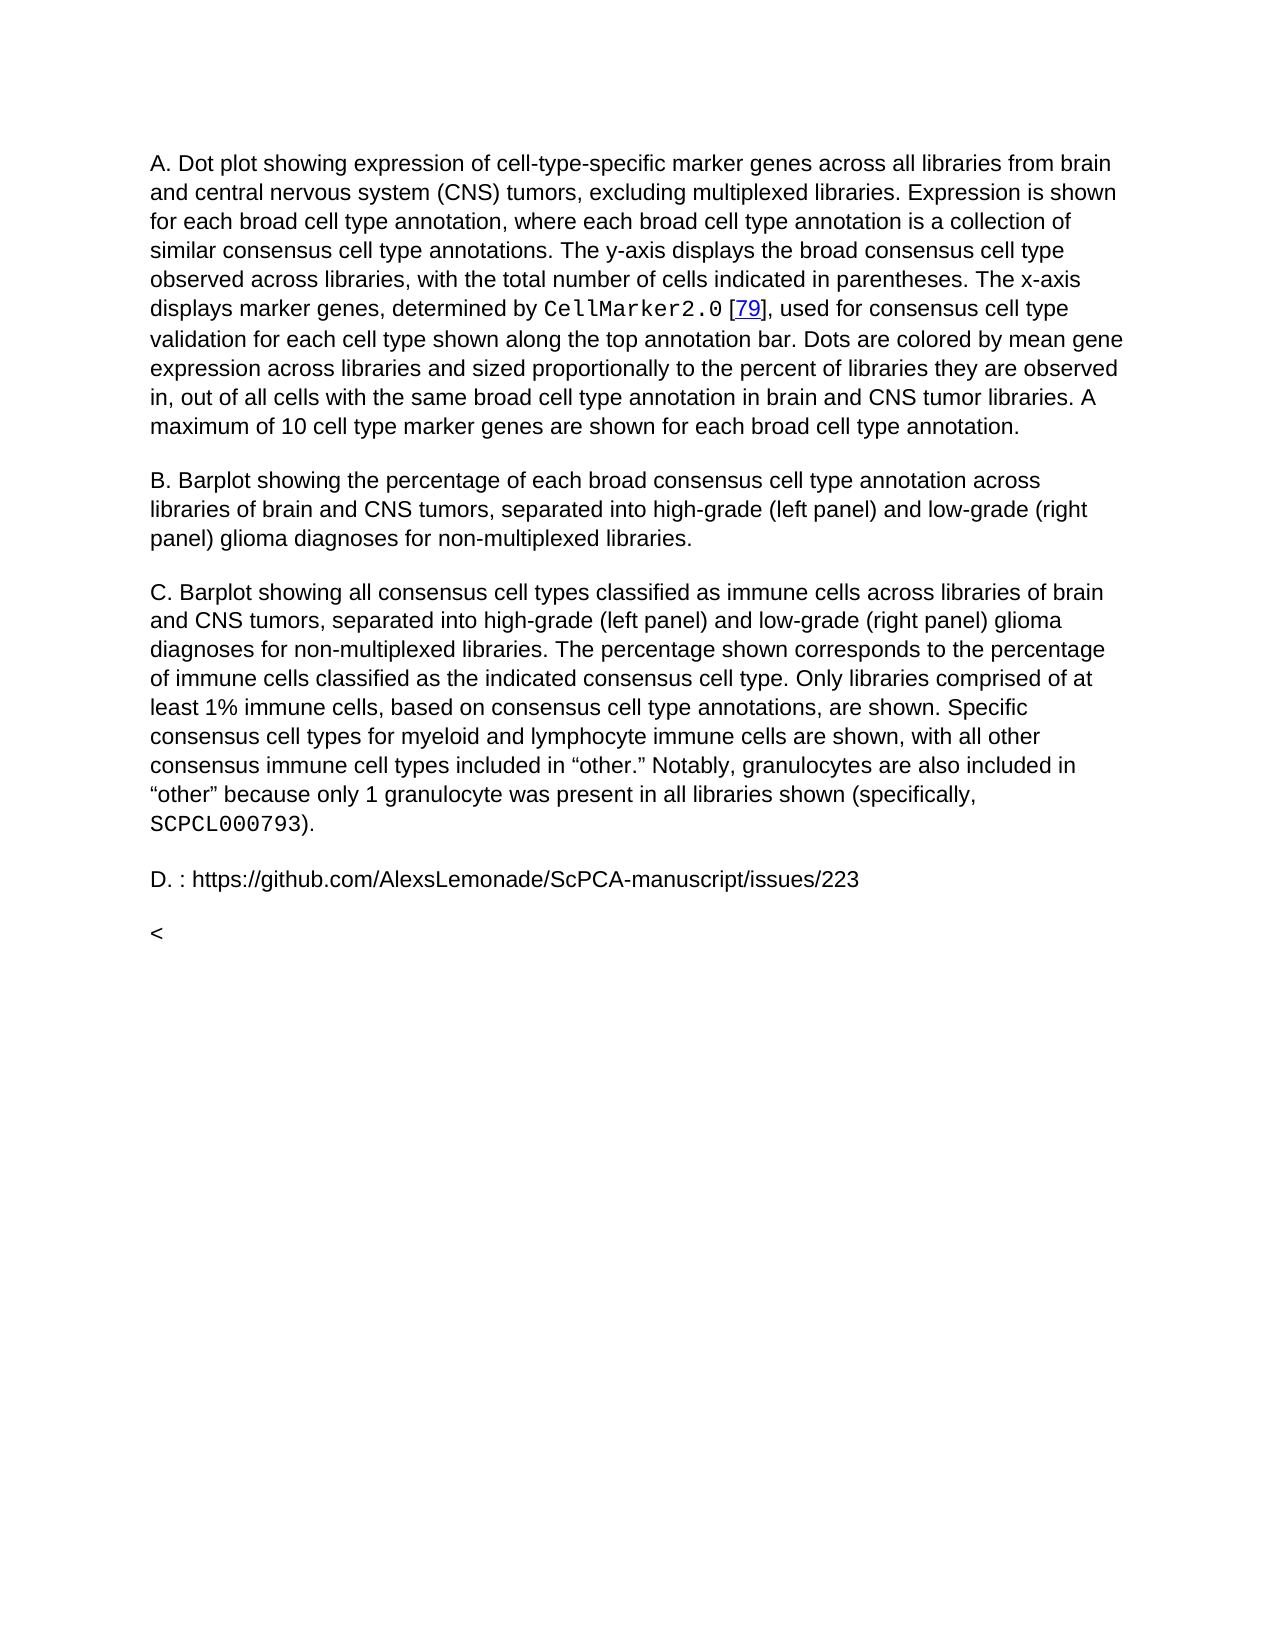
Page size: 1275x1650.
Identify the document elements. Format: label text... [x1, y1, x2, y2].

text B. Barplot showing the percentage of each broad consensus cell type annotation across libraries of brain and CNS tumors, separated into high-grade (left panel) and low-grade (right panel) glioma diagnoses for non-multiplexed libraries. [150, 467, 1125, 551]
text D. : https://github.com/AlexsLemonade/ScPCA-manuscript/issues/223 [150, 866, 1125, 893]
text < [150, 920, 1125, 947]
text C. Barplot showing all consensus cell types classified as immune cells across libraries of brain and CNS tumors, separated into high-grade (left panel) and low-grade (right panel) glioma diagnoses for non-multiplexed libraries. The percentage shown corresponds to the percentage of immune cells classified as the indicated consensus cell type. Only libraries comprised of at least 1% immune cells, based on consensus cell type annotations, are shown. Specific consensus cell types for myeloid and lymphocyte immune cells are shown, with all other consensus immune cell types included in “other.” Notably, granulocytes are also included in “other” because only 1 granulocyte was present in all libraries shown (specifically, SCPCL000793). [150, 578, 1125, 838]
text A. Dot plot showing expression of cell-type-specific marker genes across all libraries from brain and central nervous system (CNS) tumors, excluding multiplexed libraries. Expression is shown for each broad cell type annotation, where each broad cell type annotation is a collection of similar consensus cell type annotations. The y-axis displays the broad consensus cell type observed across libraries, with the total number of cells indicated in parentheses. The x-axis displays marker genes, determined by CellMarker2.0 [79], used for consensus cell type validation for each cell type shown along the top annotation bar. Dots are colored by mean gene expression across libraries and sized proportionally to the percent of libraries they are observed in, out of all cells with the same broad cell type annotation in brain and CNS tumor libraries. A maximum of 10 cell type marker genes are shown for each broad cell type annotation. [150, 150, 1125, 439]
